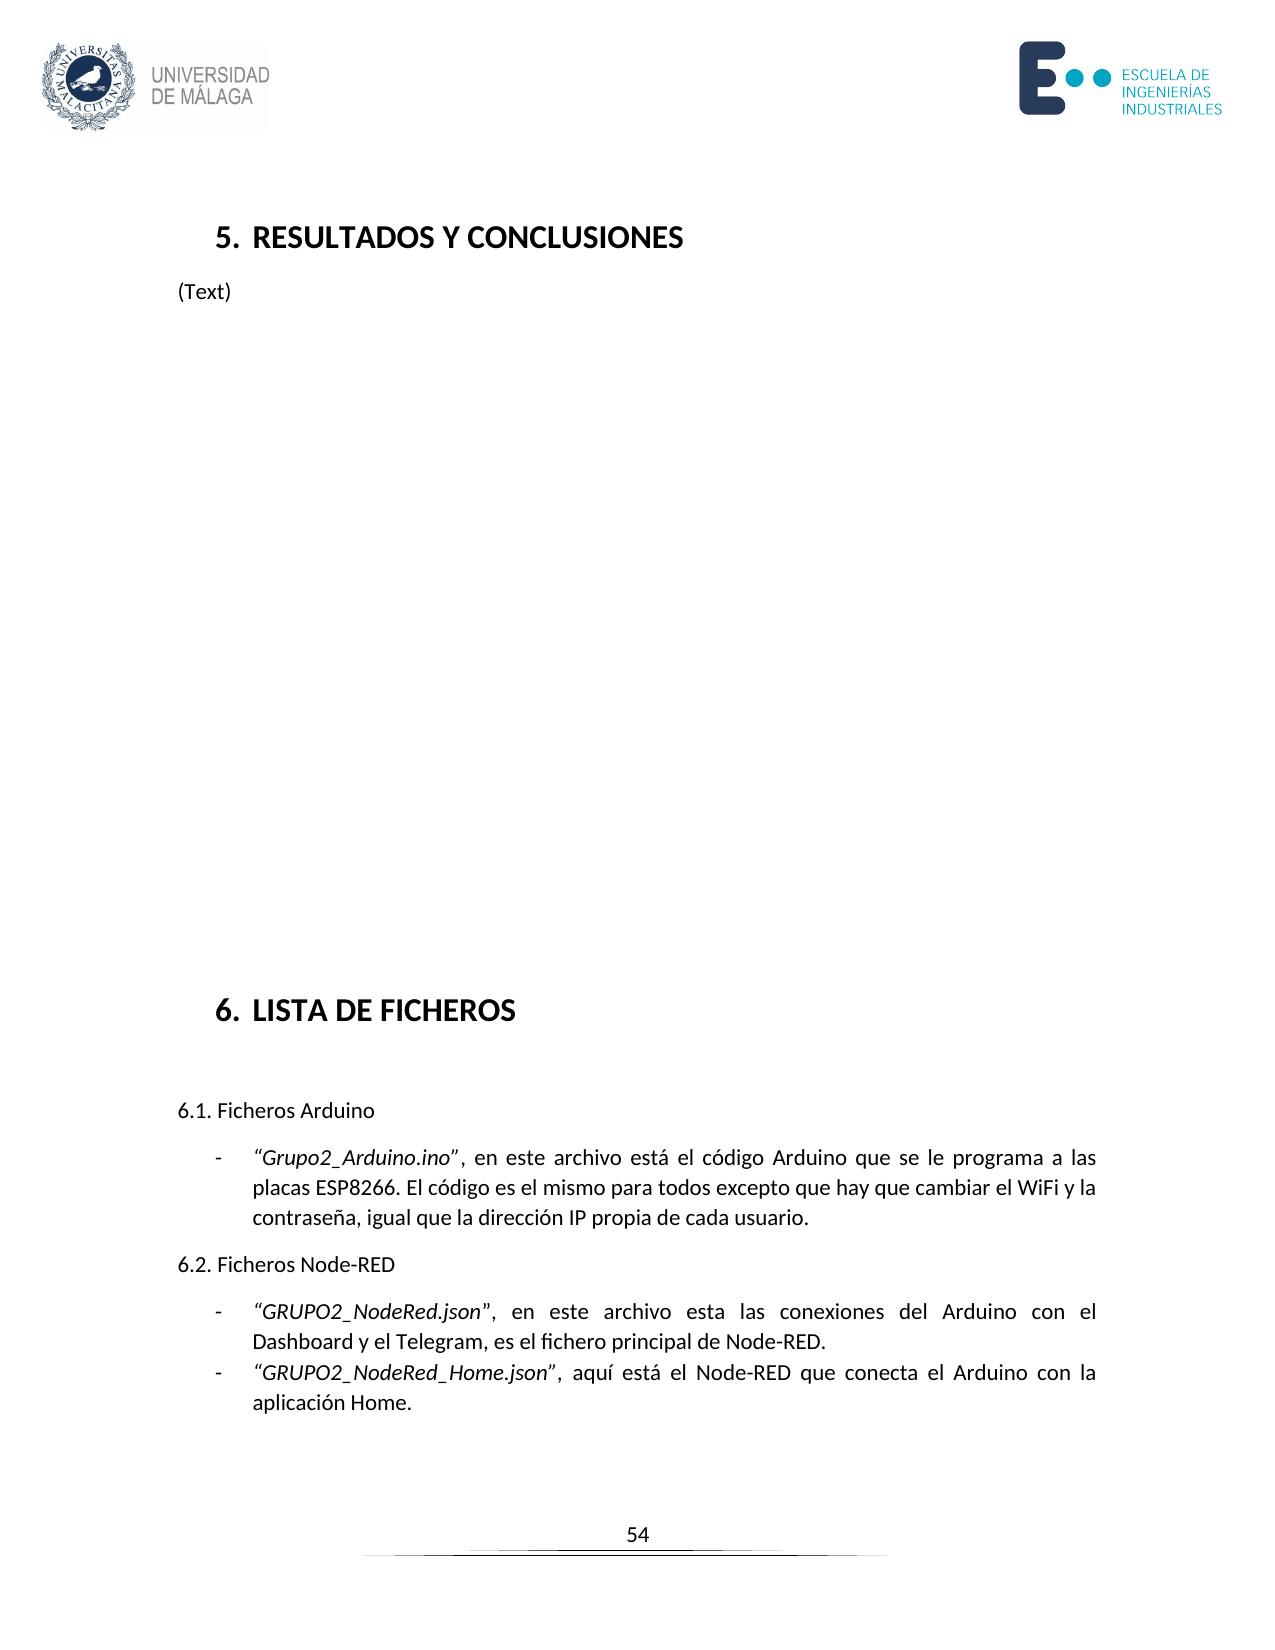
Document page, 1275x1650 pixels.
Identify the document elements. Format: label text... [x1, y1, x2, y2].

text (Text) [177, 277, 1098, 305]
list “GRUPO2_NodeRed_Home.json”, aquí está el Node-RED que conecta el Arduino con la aplicación Home. [215, 1358, 1098, 1416]
text 6.1. Ficheros Arduino [177, 1096, 1098, 1124]
picture [41, 43, 269, 131]
text 6.2. Ficheros Node-RED [177, 1250, 1098, 1278]
picture [999, 21, 1242, 135]
subtitle RESULTADOS Y CONCLUSIONES [215, 217, 1098, 257]
list “Grupo2_Arduino.ino”, en este archivo está el código Arduino que se le programa a las placas ESP8266. El código es el mismo para todos excepto que hay que cambiar el WiFi y la contraseña, igual que la dirección IP propia de cada usuario. [215, 1143, 1098, 1231]
list “GRUPO2_NodeRed.json”, en este archivo esta las conexiones del Arduino con el Dashboard y el Telegram, es el fichero principal de Node-RED. [215, 1297, 1098, 1355]
subtitle LISTA DE FICHEROS [215, 989, 1098, 1029]
